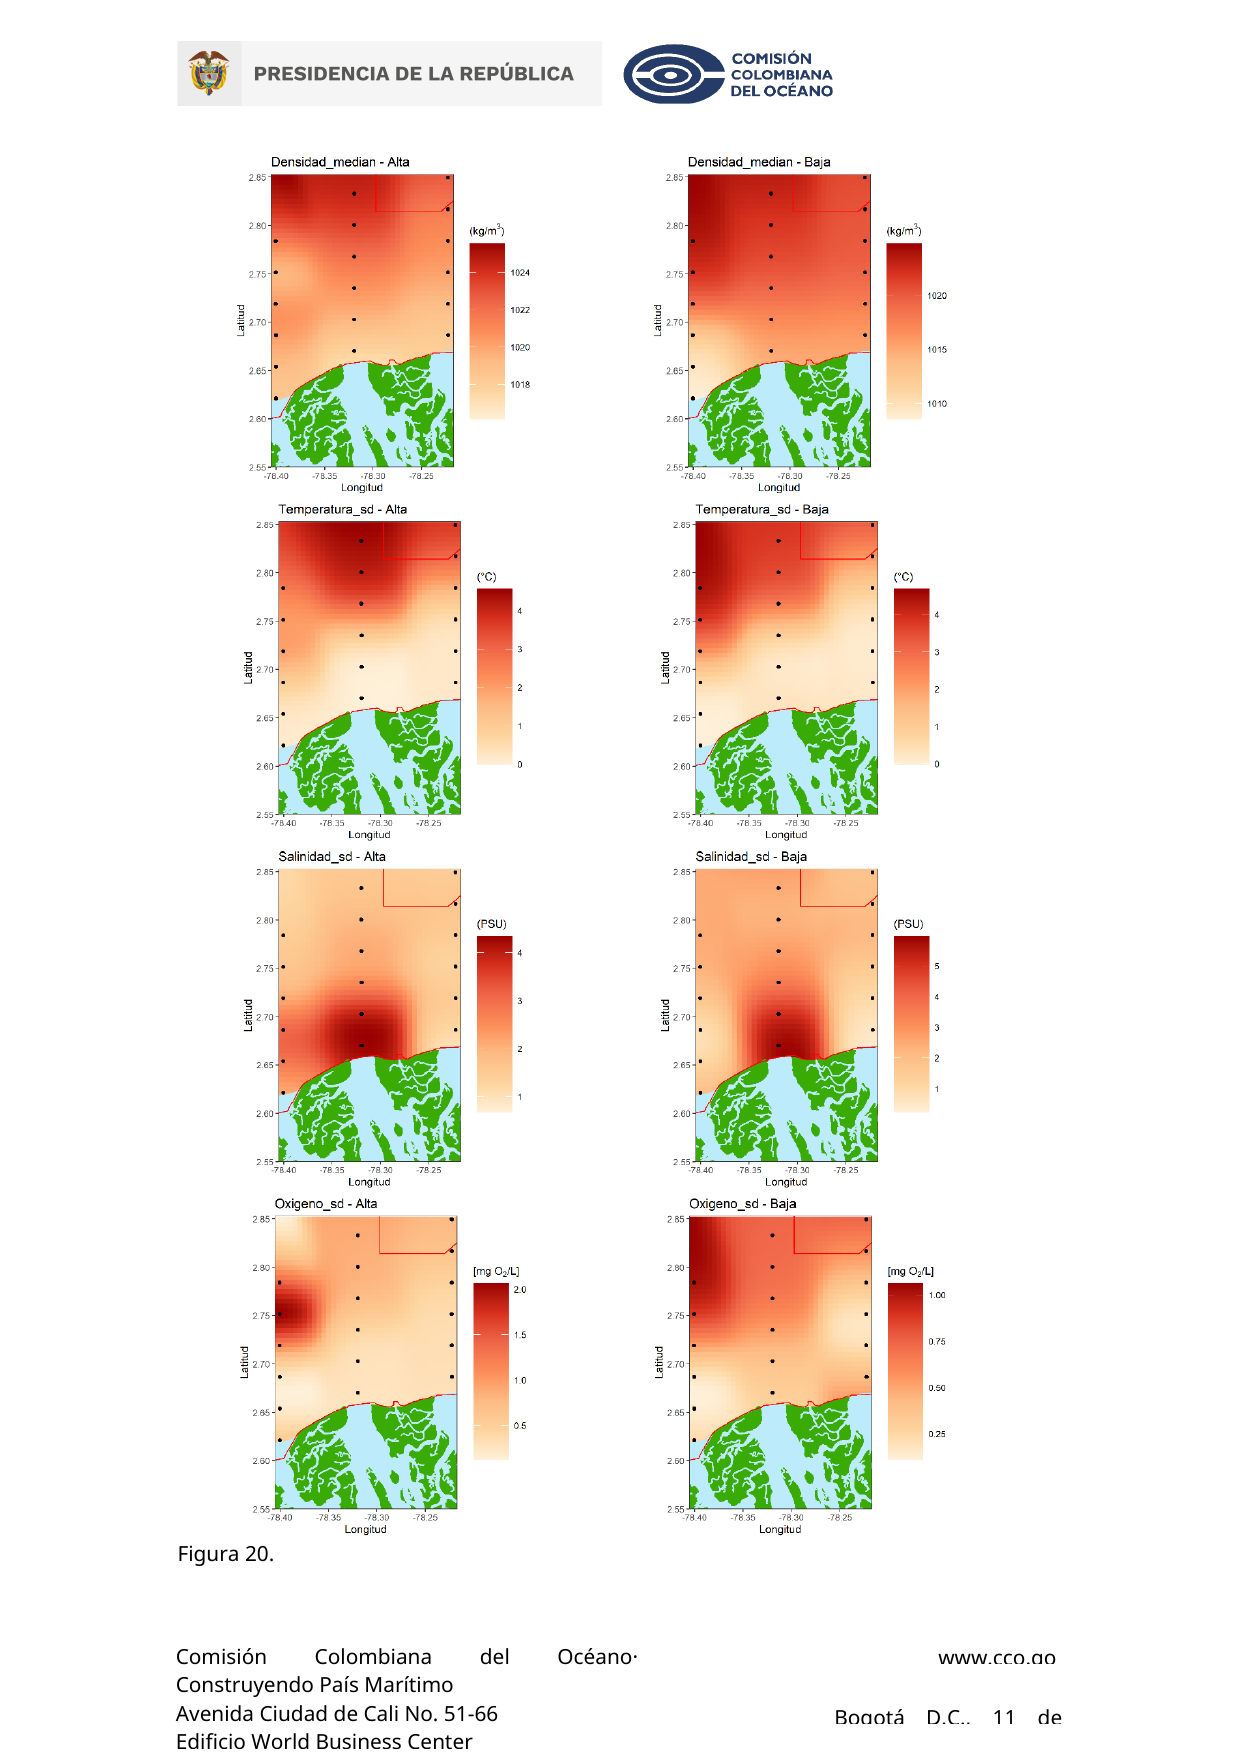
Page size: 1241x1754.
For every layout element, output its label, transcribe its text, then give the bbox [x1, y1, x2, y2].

text Figura . [177, 1539, 1063, 1568]
picture [177, 41, 603, 106]
picture [642, 42, 824, 107]
picture [177, 151, 1011, 1540]
